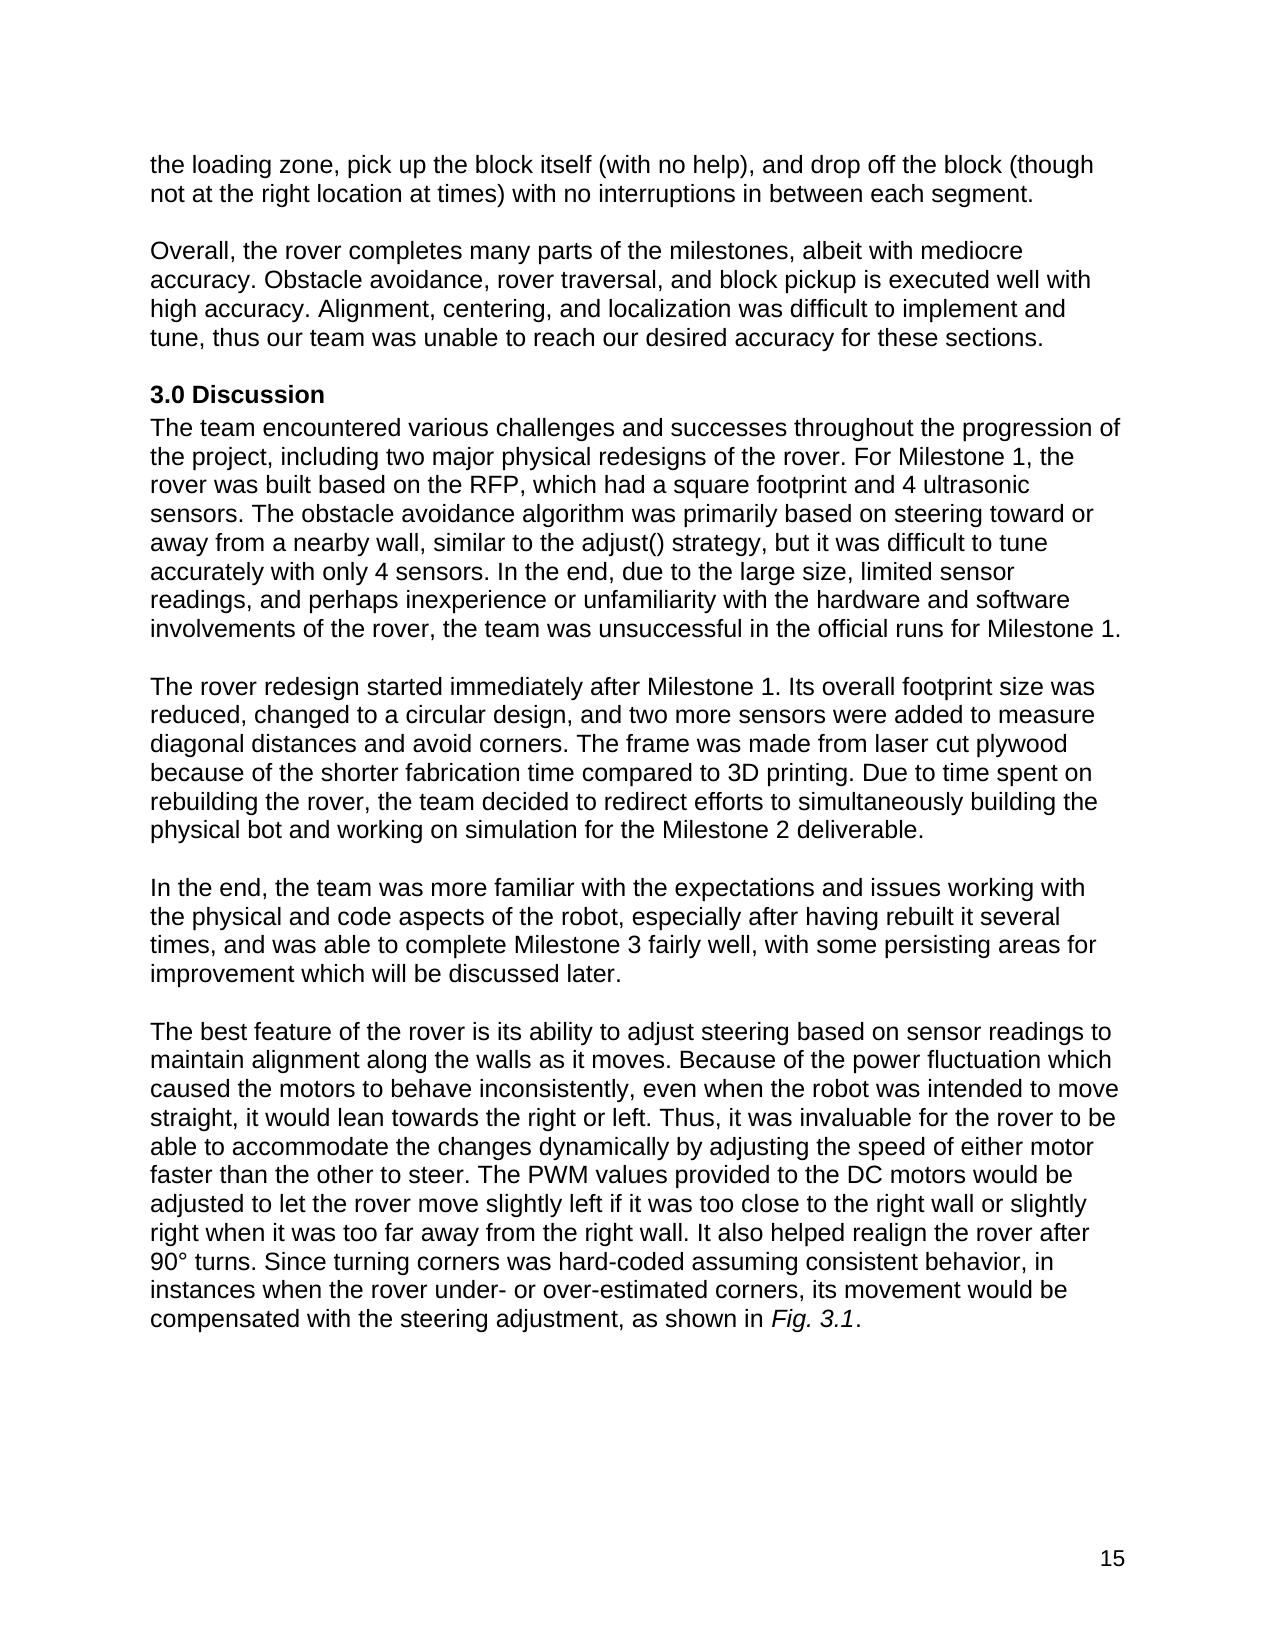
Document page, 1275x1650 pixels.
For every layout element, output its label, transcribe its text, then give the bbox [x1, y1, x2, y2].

text The rover redesign started immediately after Milestone 1. Its overall footprint size was reduced, changed to a circular design, and two more sensors were added to measure diagonal distances and avoid corners. The frame was made from laser cut plywood because of the shorter fabrication time compared to 3D printing. Due to time spent on rebuilding the rover, the team decided to redirect efforts to simultaneously building the physical bot and working on simulation for the Milestone 2 deliverable. [150, 643, 1125, 844]
text The best feature of the rover is its ability to adjust steering based on sensor readings to maintain alignment along the walls as it moves. Because of the power fluctuation which caused the motors to behave inconsistently, even when the robot was intended to move straight, it would lean towards the right or left. Thus, it was invaluable for the rover to be able to accommodate the changes dynamically by adjusting the speed of either motor faster than the other to steer. The PWM values provided to the DC motors would be adjusted to let the rover move slightly left if it was too close to the right wall or slightly right when it was too far away from the right wall. It also helped realign the rover after 90° turns. Since turning corners was hard-coded assuming consistent behavior, in instances when the rover under- or over-estimated corners, its movement would be compensated with the steering adjustment, as shown in Fig. 3.1. [150, 1017, 1125, 1333]
subtitle 3.0 Discussion [150, 380, 1125, 409]
text The team encountered various challenges and successes throughout the progression of the project, including two major physical redesigns of the rover. For Milestone 1, the rover was built based on the RFP, which had a square footprint and 4 ultrasonic sensors. The obstacle avoidance algorithm was primarily based on steering toward or away from a nearby wall, similar to the adjust() strategy, but it was difficult to tune accurately with only 4 sensors. In the end, due to the large size, limited sensor readings, and perhaps inexperience or unfamiliarity with the hardware and software involvements of the rover, the team was unsuccessful in the official runs for Milestone 1. [150, 413, 1125, 643]
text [150, 150, 1125, 207]
text In the end, the team was more familiar with the expectations and issues working with the physical and code aspects of the robot, especially after having rebuilt it several times, and was able to complete Milestone 3 fairly well, with some persisting areas for improvement which will be discussed later. [150, 873, 1125, 988]
text Overall, the rover completes many parts of the milestones, albeit with mediocre accuracy. Obstacle avoidance, rover traversal, and block pickup is executed well with high accuracy. Alignment, centering, and localization was difficult to implement and tune, thus our team was unable to reach our desired accuracy for these sections. [150, 236, 1125, 351]
